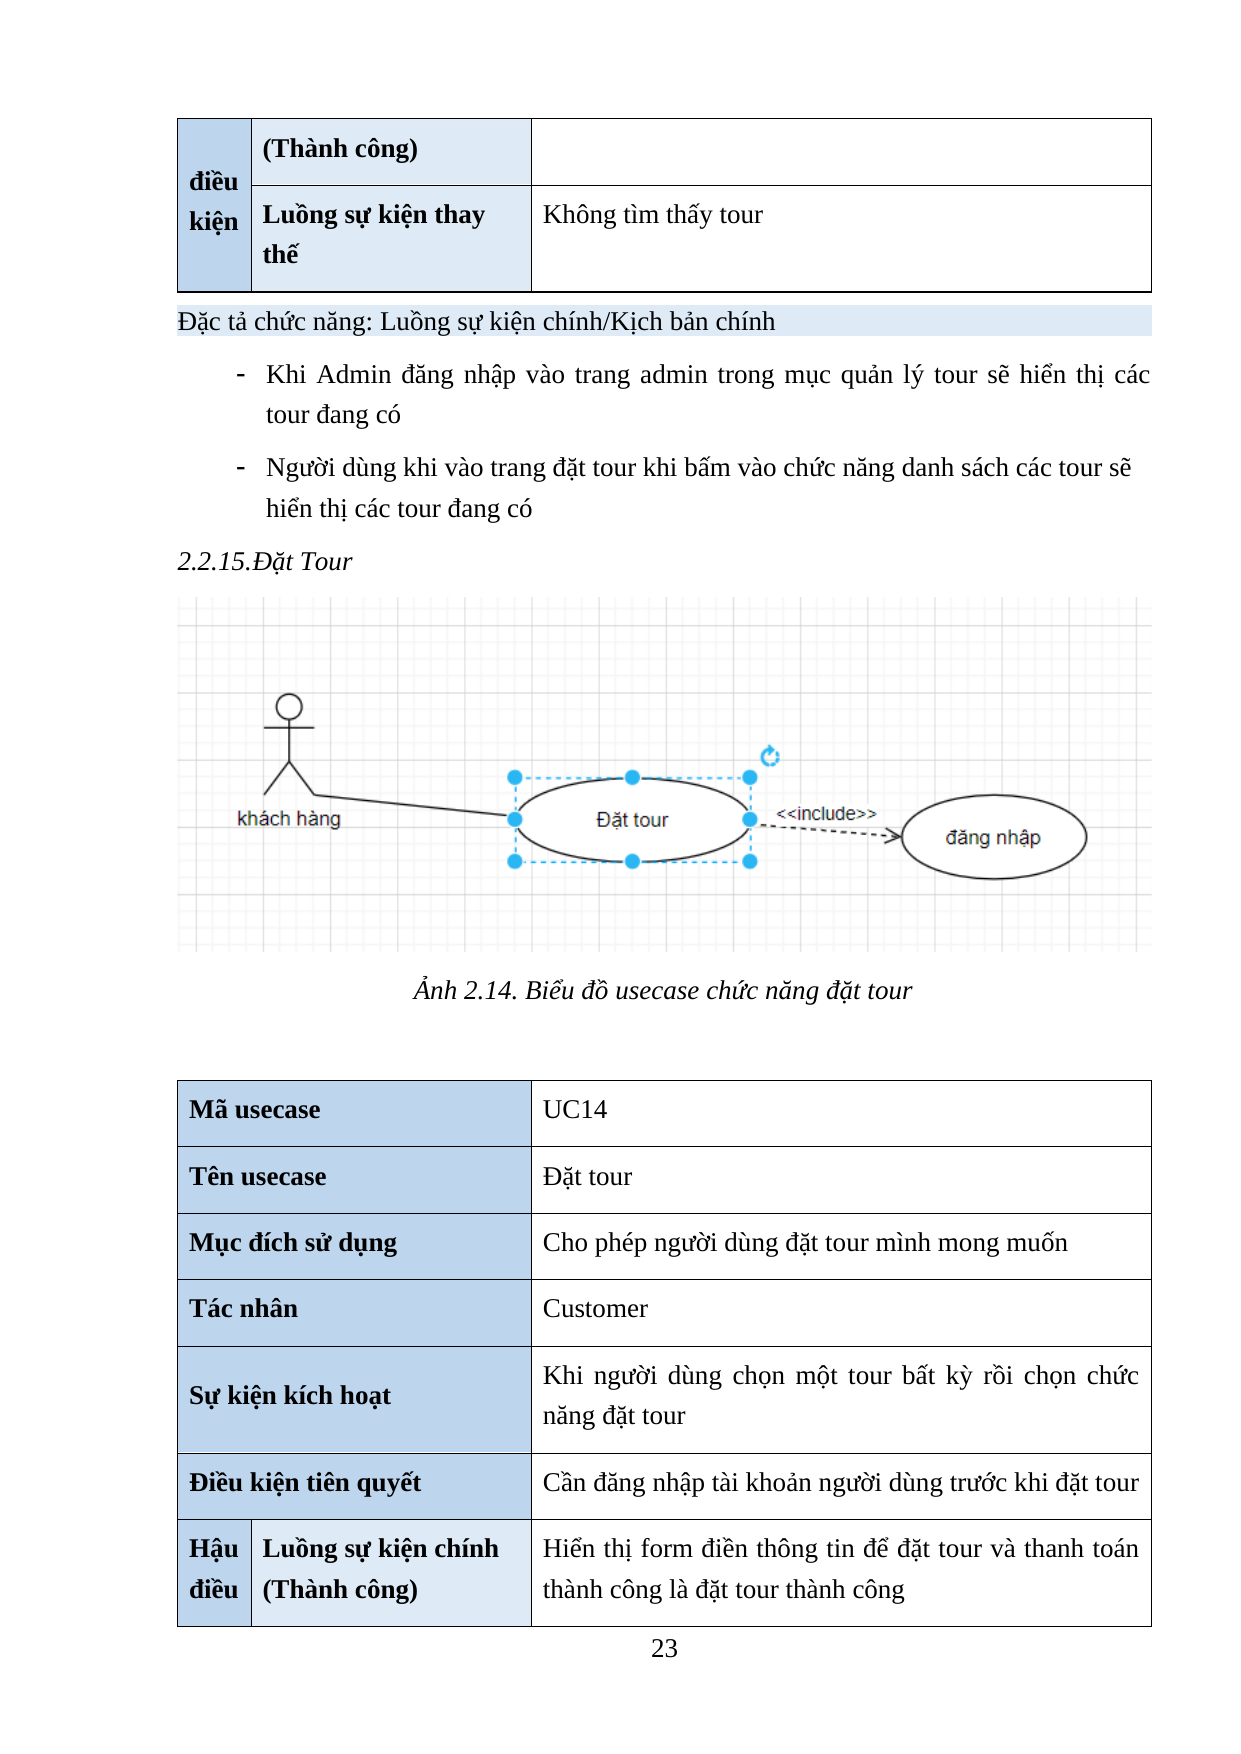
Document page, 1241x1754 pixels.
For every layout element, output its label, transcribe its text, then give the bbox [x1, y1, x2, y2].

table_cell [532, 1520, 1151, 1626]
table_cell Không tìm thấy tour [532, 186, 1151, 291]
table_cell Mục đích sử dụng [178, 1214, 531, 1279]
text Ảnh 2.14. Biểu đồ usecase chức năng đặt tour [177, 974, 1152, 1005]
table_cell Điều kiện tiên quyết [178, 1454, 531, 1519]
table_cell Customer [532, 1280, 1151, 1346]
text Đặc tả chức năng: Luồng sự kiện chính/Kịch bản chính [177, 305, 1152, 336]
table_header Mã usecase [178, 1081, 531, 1146]
table_cell Sự kiện kích hoạt [178, 1347, 531, 1452]
table_cell Hậu điều kiện [178, 1520, 251, 1626]
table_cell Tác nhân [178, 1280, 531, 1346]
table_cell Tên usecase [178, 1147, 531, 1213]
text Khi Admin đăng nhập vào trang admin trong mục quản lý tour sẽ hiển thị các tour đang có [236, 358, 1152, 429]
table_cell Cho phép người dùng đặt tour mình mong muốn [532, 1214, 1151, 1279]
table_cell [252, 119, 531, 184]
table_cell Đặt tour [532, 1147, 1151, 1213]
table_cell Khi người dùng chọn một tour bất kỳ rồi chọn chức năng đặt tour [532, 1347, 1151, 1452]
table_cell Cần đăng nhập tài khoản người dùng trước khi đặt tour [532, 1454, 1151, 1519]
text Người dùng khi vào trang đặt tour khi bấm vào chức năng danh sách các tour sẽ hiển thị các tour đang có [236, 451, 1152, 523]
subtitle Đặt Tour [177, 545, 1152, 576]
table_cell Luồng sự kiện thay thế [252, 186, 531, 291]
picture [177, 597, 1152, 952]
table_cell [252, 1520, 531, 1626]
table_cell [532, 119, 1151, 184]
table_header UC14 [532, 1081, 1151, 1146]
table_cell Hậu điều kiện [178, 119, 251, 291]
